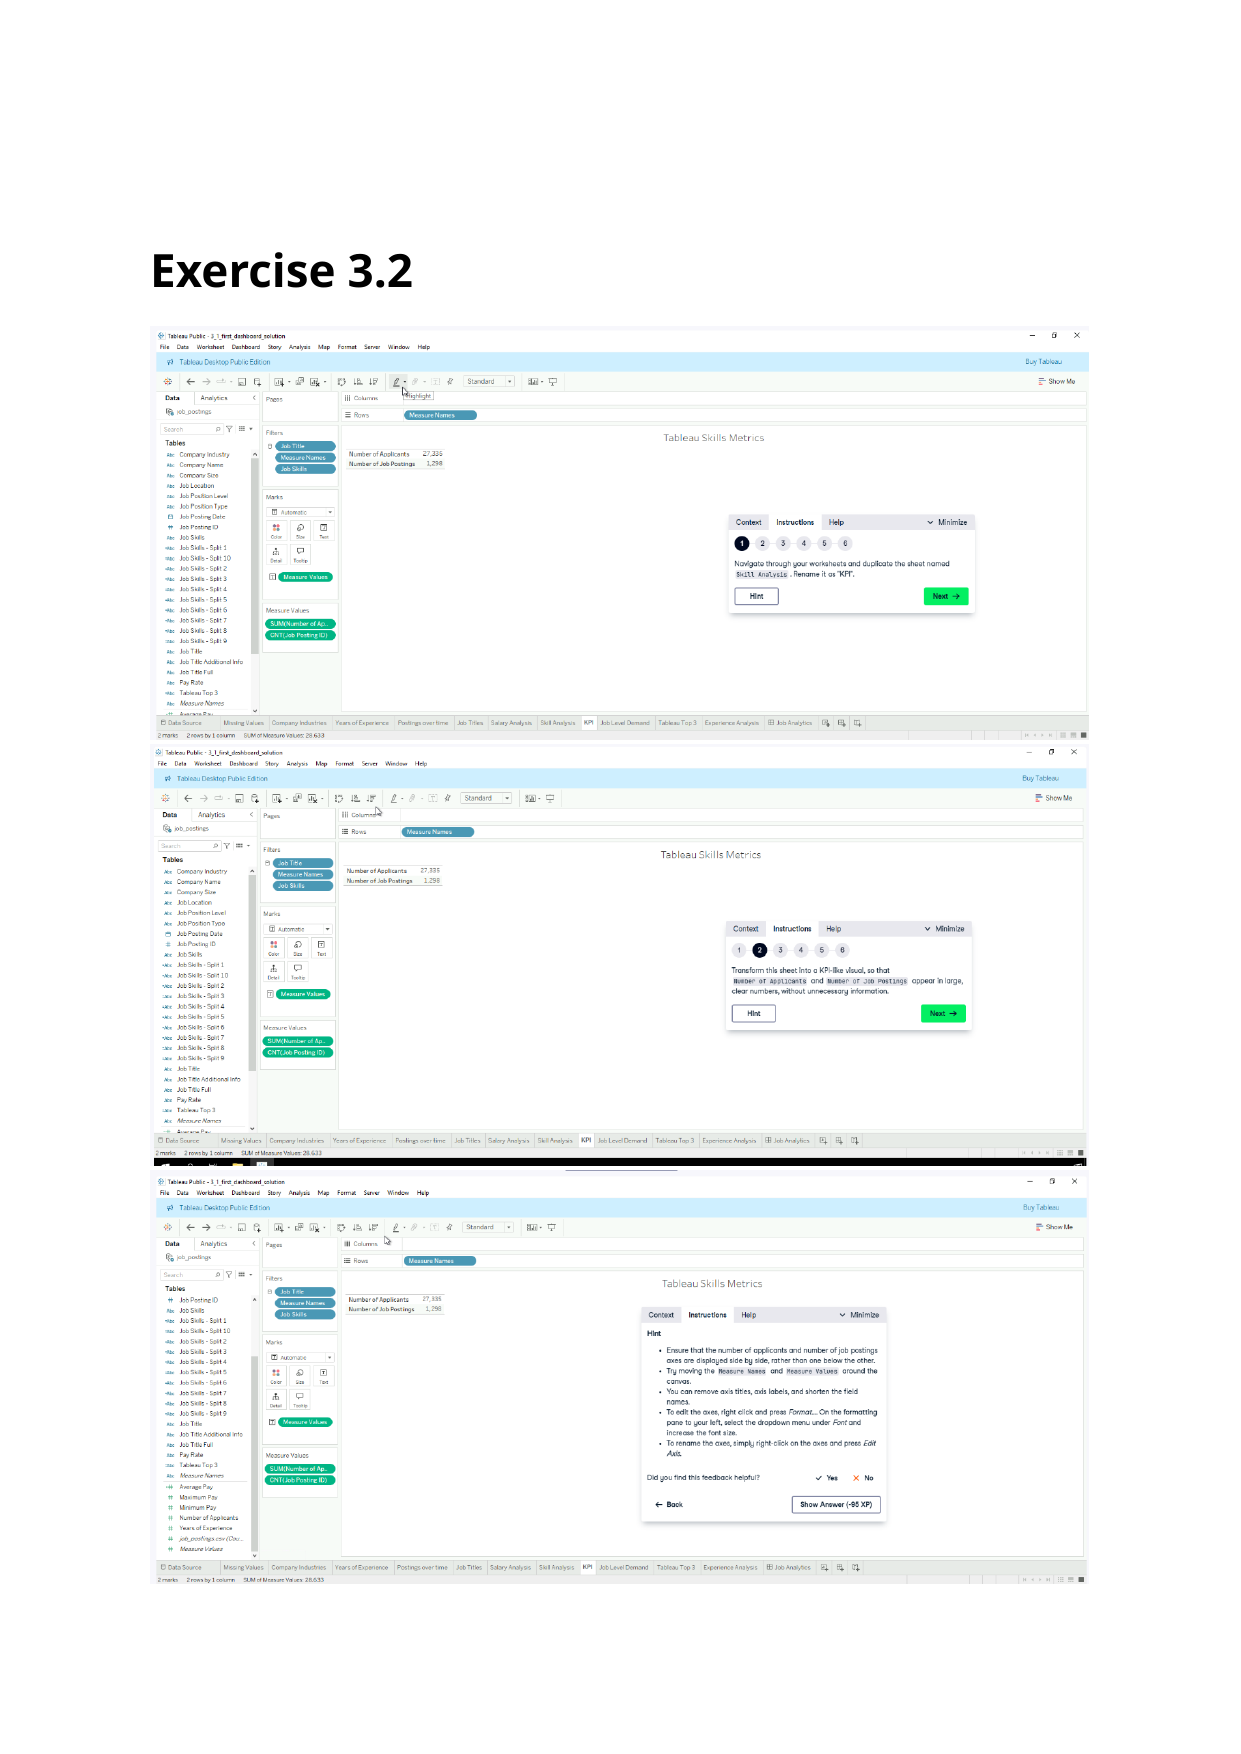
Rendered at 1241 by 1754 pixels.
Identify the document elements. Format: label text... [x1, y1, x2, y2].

picture [150, 1170, 1089, 1584]
text Exercise 3.2 [150, 238, 1090, 301]
picture [150, 326, 1089, 740]
picture [150, 744, 1089, 1166]
